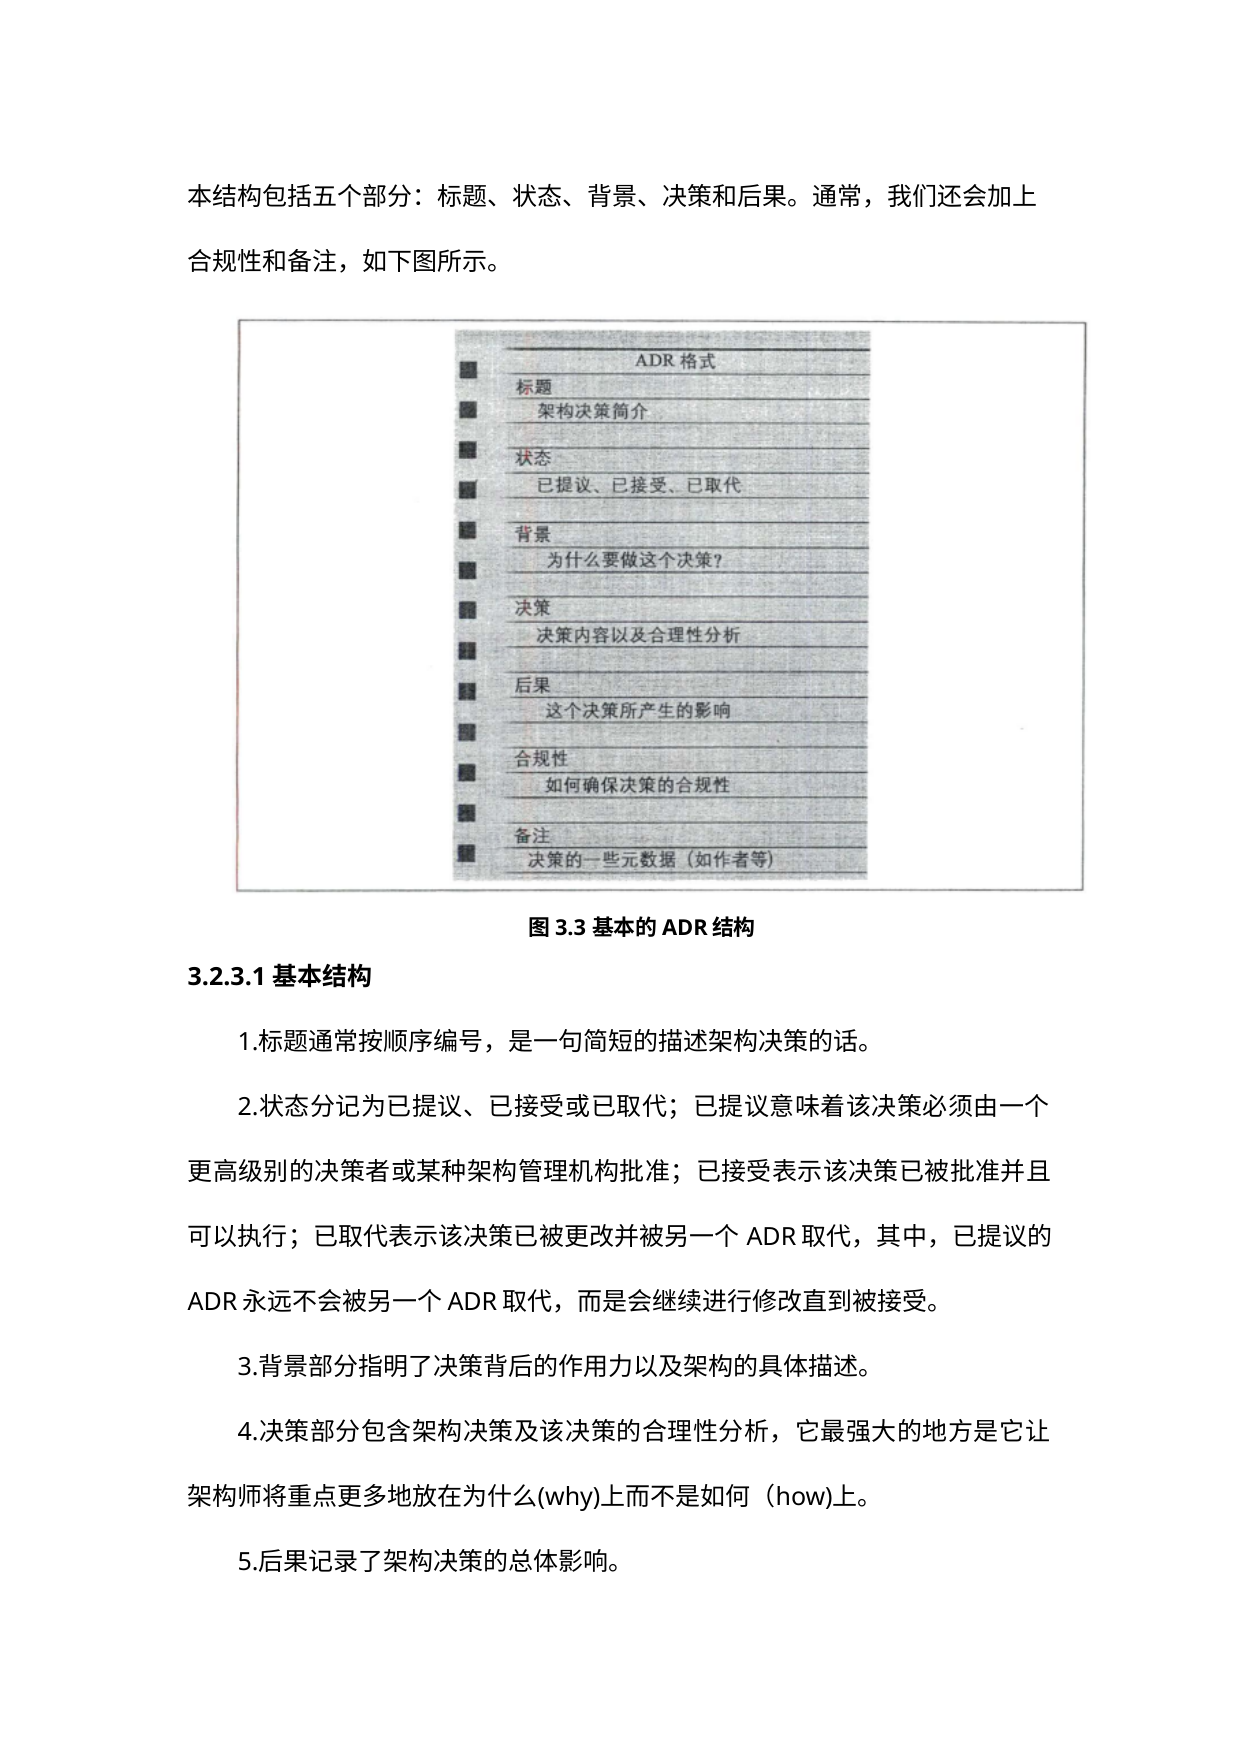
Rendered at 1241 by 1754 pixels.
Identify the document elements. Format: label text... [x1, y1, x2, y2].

text 图3.3 基本的ADR结构 [187, 909, 1053, 942]
text 3.2.3.1 基本结构 [187, 942, 1053, 1007]
picture [231, 306, 1096, 895]
text 4.决策部分包含架构决策及该决策的合理性分析，它最强大的地方是它让架构师将重点更多地放在为什么(why)上而不是如何（how)上。 [187, 1397, 1053, 1527]
text 1.标题通常按顺序编号，是一句简短的描述架构决策的话。 [187, 1007, 1053, 1072]
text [187, 162, 1053, 292]
text 5.后果记录了架构决策的总体影响。 [187, 1527, 1053, 1592]
text 3.背景部分指明了决策背后的作用力以及架构的具体描述。 [187, 1332, 1053, 1397]
text 2.状态分记为已提议、已接受或已取代；已提议意味着该决策必须由一个更高级别的决策者或某种架构管理机构批准；已接受表示该决策已被批准并且可以执行；已取代表示该决策已被更改并被另一个 ADR取代，其中，已提议的ADR永远不会被另一个ADR取代，而是会继续进行修改直到被接受。 [187, 1072, 1053, 1332]
